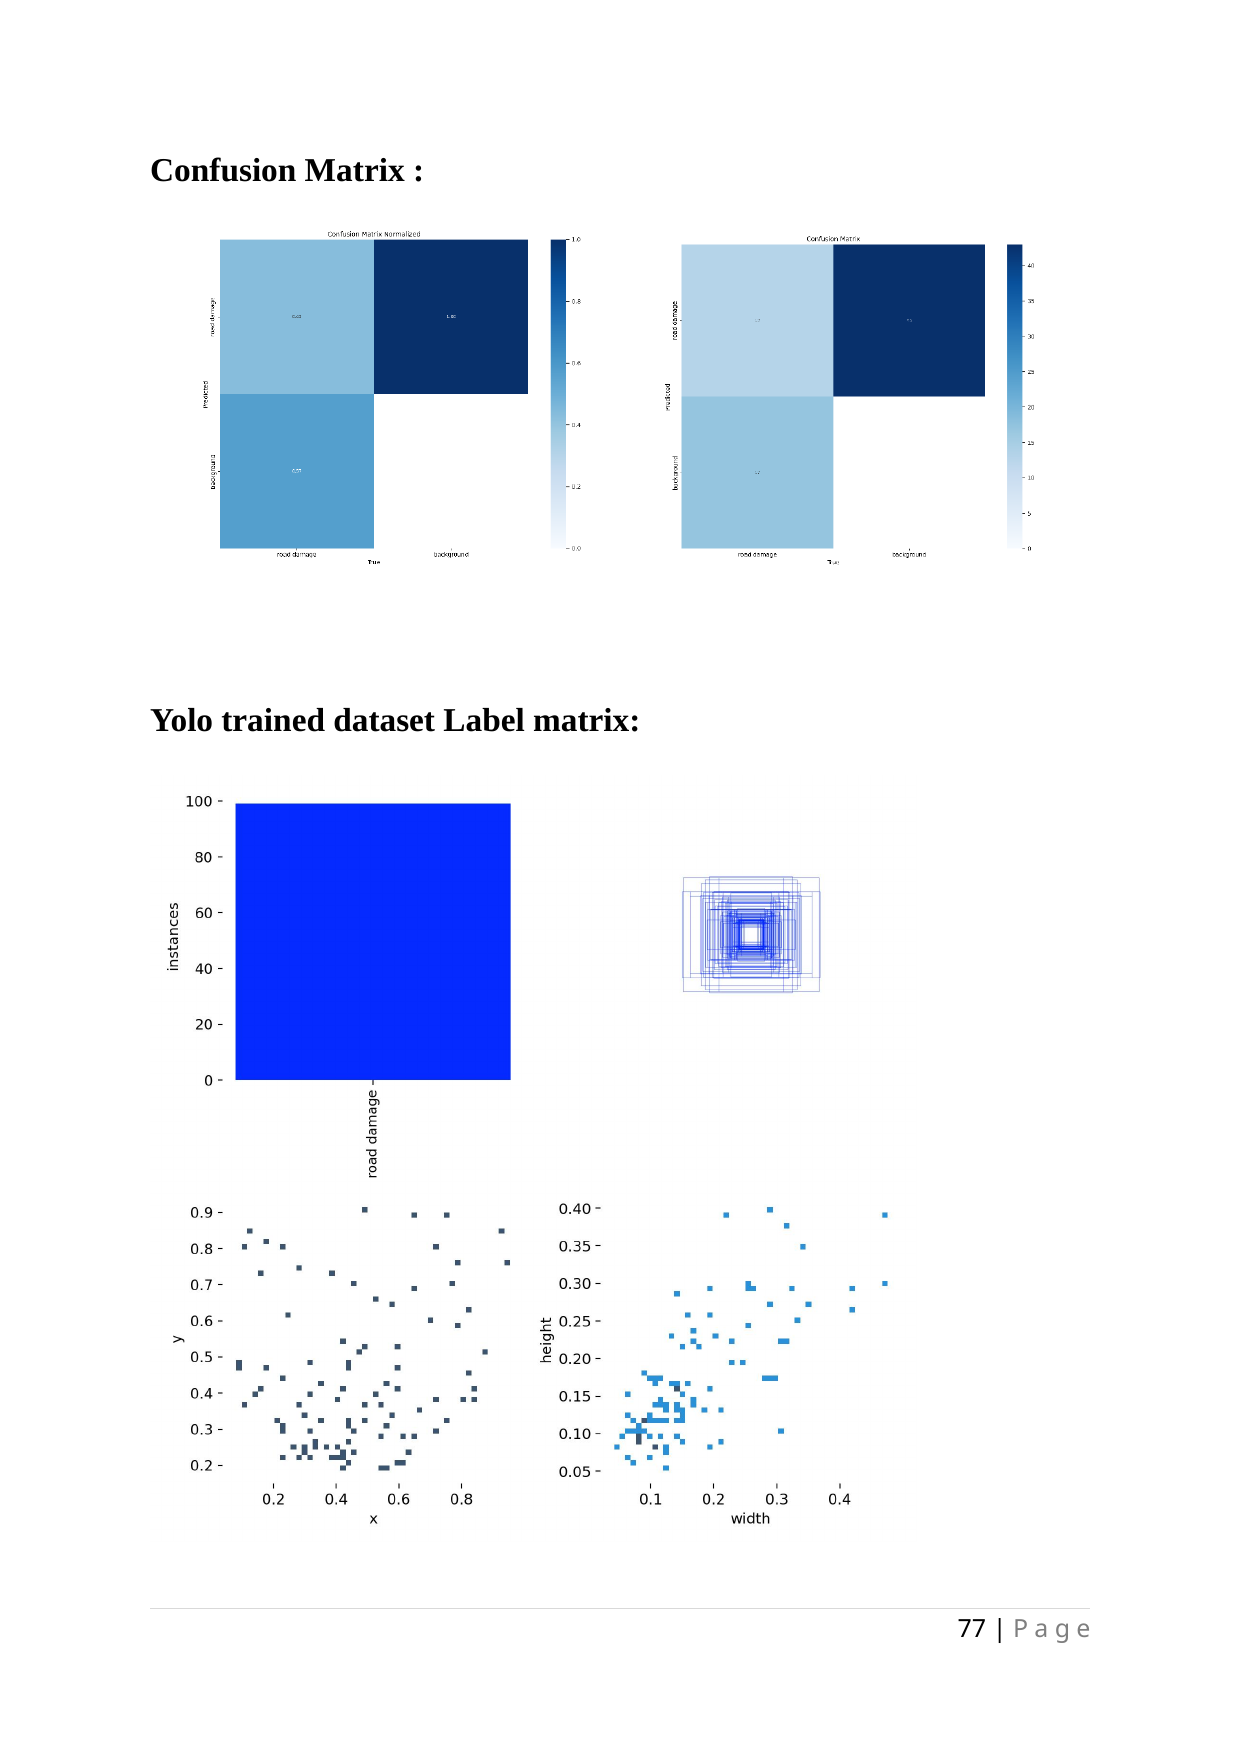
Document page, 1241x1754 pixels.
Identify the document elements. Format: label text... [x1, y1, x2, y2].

text Confusion Matrix : [150, 150, 1090, 188]
text Yolo trained dataset Label matrix: [150, 701, 1090, 739]
picture [150, 775, 917, 1542]
picture [161, 224, 1080, 572]
